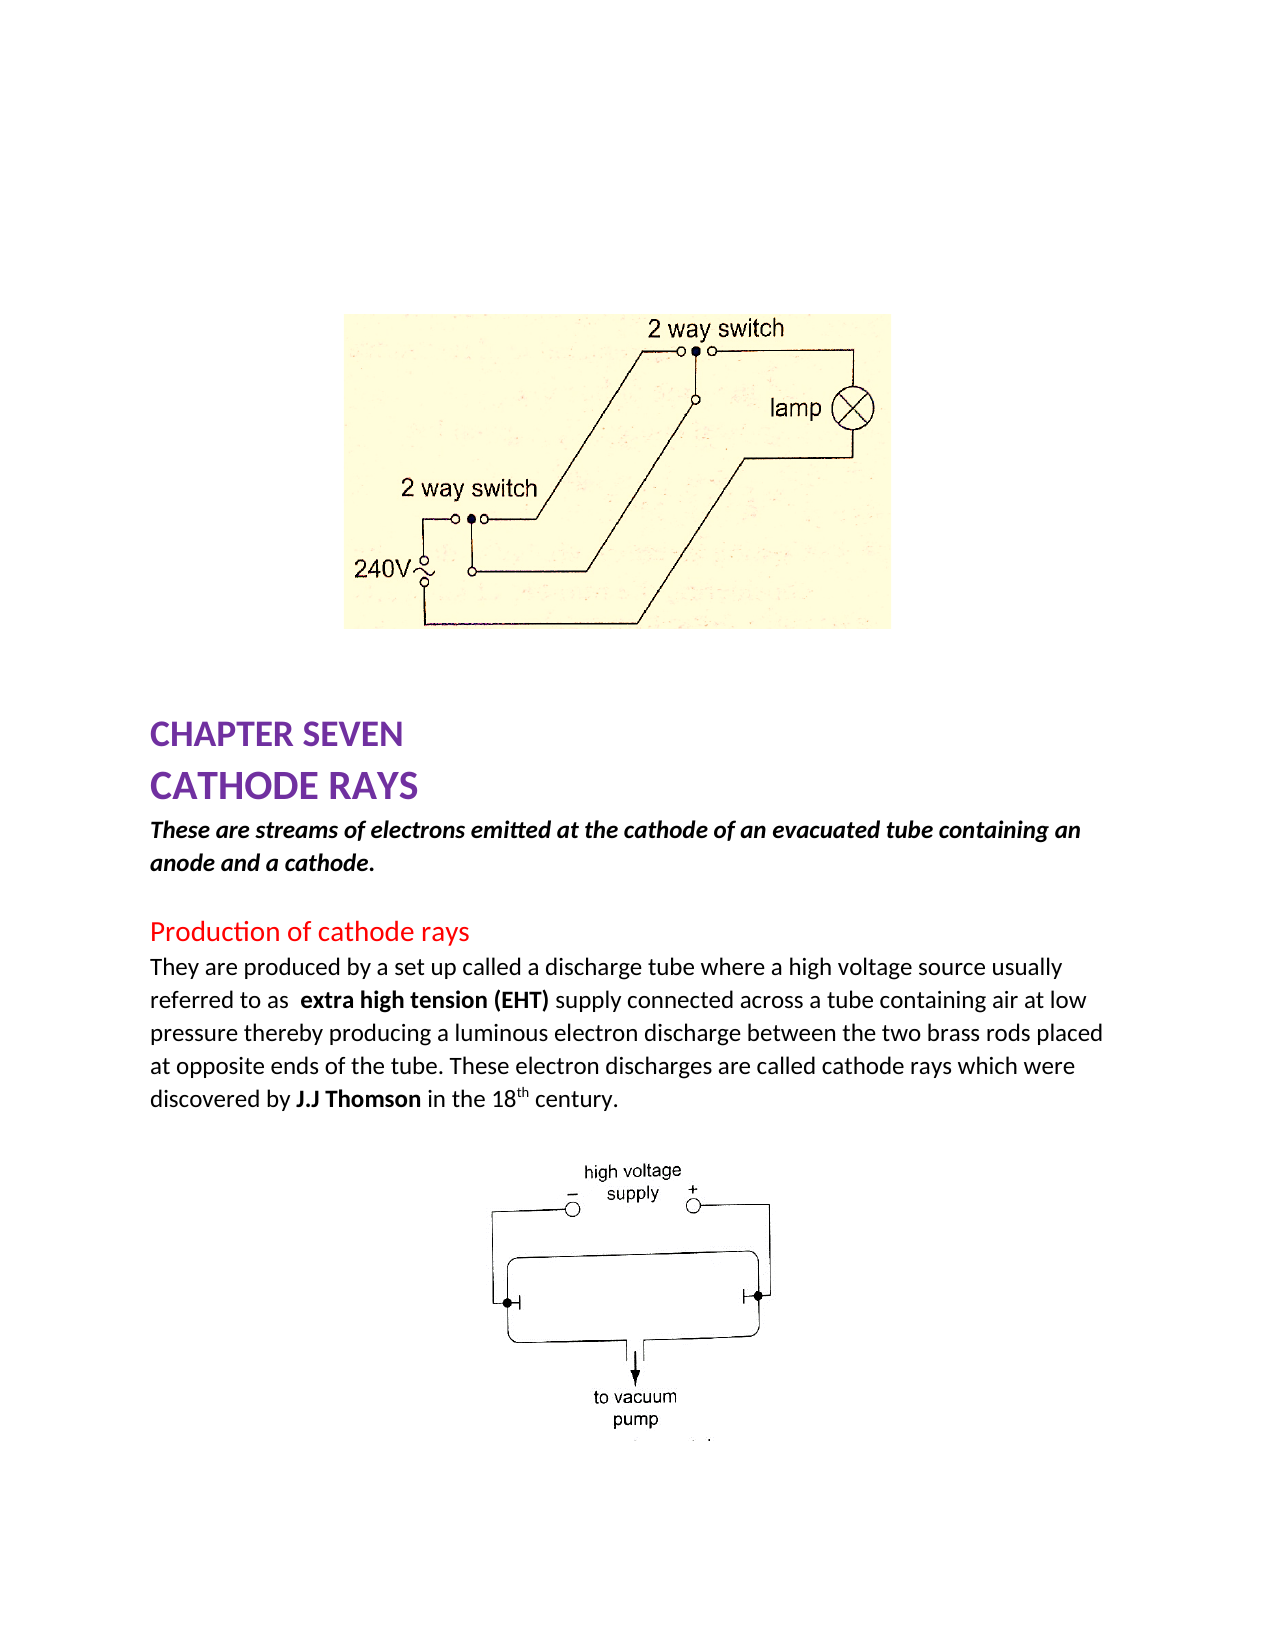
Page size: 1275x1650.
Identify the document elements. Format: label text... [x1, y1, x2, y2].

list These are streams of electrons emitted at the cathode of an evacuated tube containing an anode and a cathode. [150, 814, 1125, 877]
list They are produced by a set up called a discharge tube where a high voltage source usually referred to as extra high tension (EHT) supply connected across a tube containing air at low pressure thereby producing a luminous electron discharge between the two brass rods placed at opposite ends of the tube. These electron discharges are called cathode rays which were discovered by J.J Thomson in the 18th century. [150, 951, 1125, 1113]
list CHAPTER SEVEN [150, 709, 1125, 755]
list CATHODE RAYS [150, 759, 1125, 810]
list Production of cathode rays [150, 913, 1125, 948]
